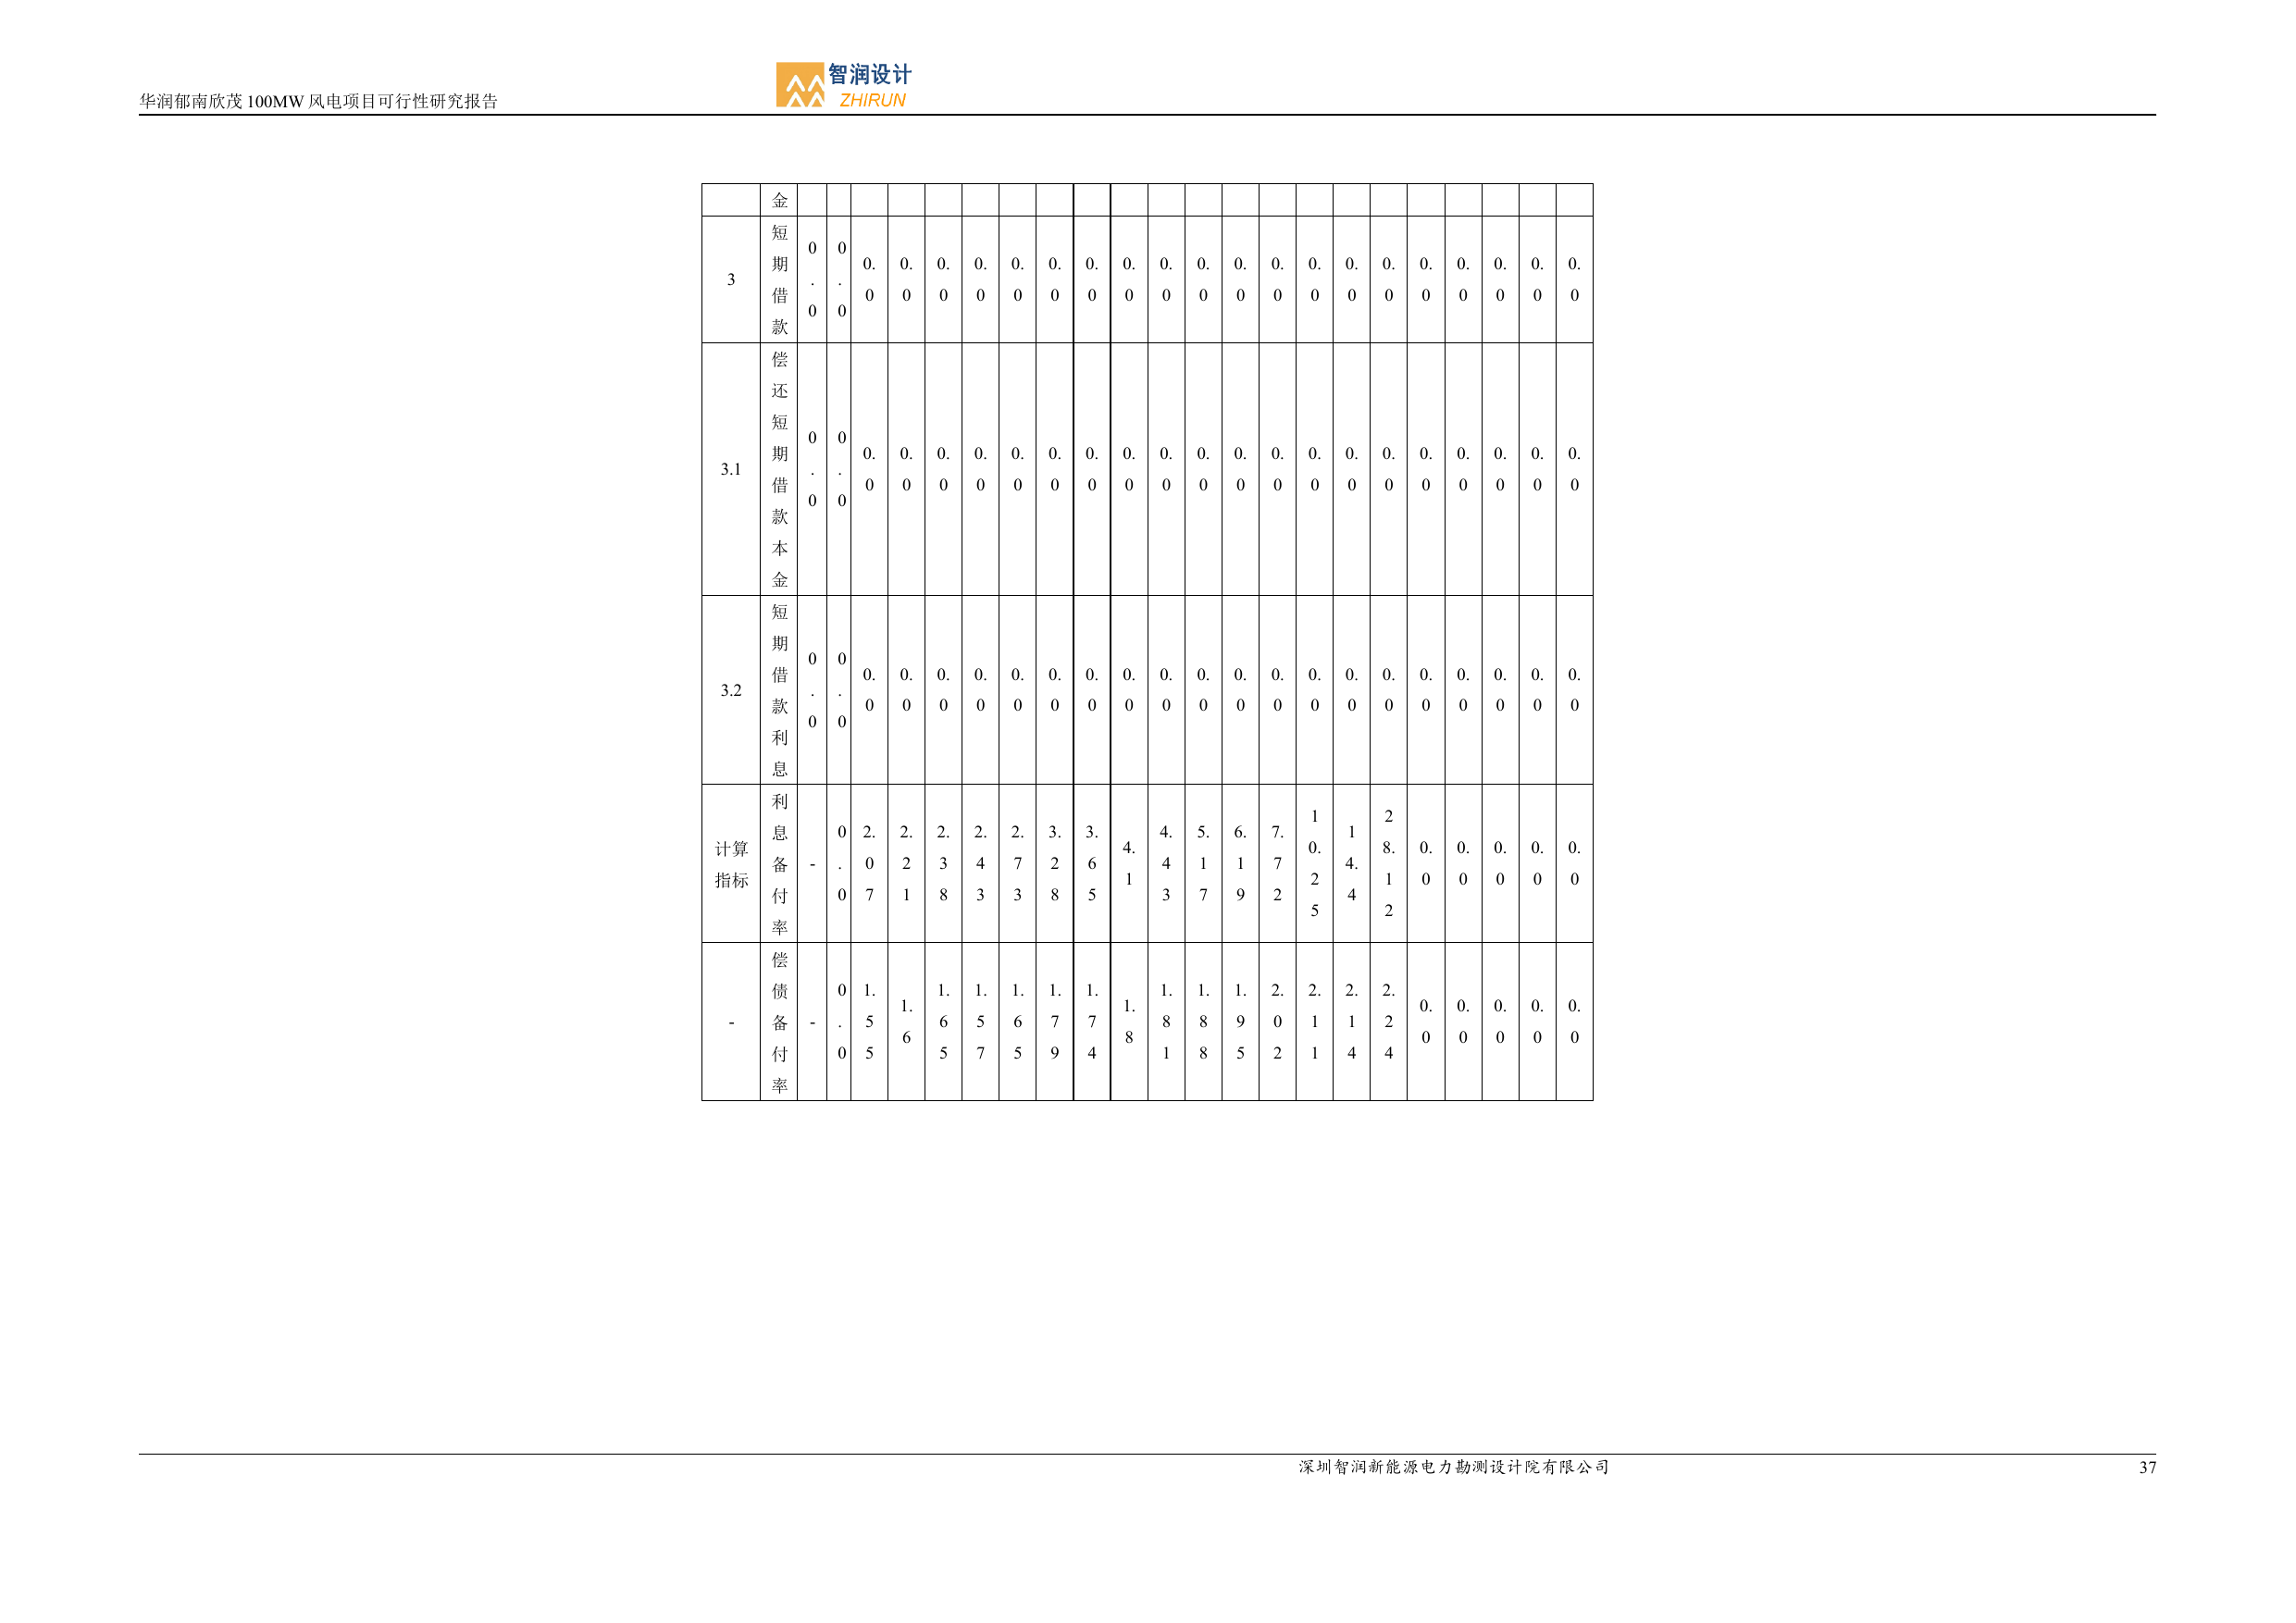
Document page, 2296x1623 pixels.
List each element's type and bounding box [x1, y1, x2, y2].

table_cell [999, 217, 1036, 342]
picture [776, 60, 912, 108]
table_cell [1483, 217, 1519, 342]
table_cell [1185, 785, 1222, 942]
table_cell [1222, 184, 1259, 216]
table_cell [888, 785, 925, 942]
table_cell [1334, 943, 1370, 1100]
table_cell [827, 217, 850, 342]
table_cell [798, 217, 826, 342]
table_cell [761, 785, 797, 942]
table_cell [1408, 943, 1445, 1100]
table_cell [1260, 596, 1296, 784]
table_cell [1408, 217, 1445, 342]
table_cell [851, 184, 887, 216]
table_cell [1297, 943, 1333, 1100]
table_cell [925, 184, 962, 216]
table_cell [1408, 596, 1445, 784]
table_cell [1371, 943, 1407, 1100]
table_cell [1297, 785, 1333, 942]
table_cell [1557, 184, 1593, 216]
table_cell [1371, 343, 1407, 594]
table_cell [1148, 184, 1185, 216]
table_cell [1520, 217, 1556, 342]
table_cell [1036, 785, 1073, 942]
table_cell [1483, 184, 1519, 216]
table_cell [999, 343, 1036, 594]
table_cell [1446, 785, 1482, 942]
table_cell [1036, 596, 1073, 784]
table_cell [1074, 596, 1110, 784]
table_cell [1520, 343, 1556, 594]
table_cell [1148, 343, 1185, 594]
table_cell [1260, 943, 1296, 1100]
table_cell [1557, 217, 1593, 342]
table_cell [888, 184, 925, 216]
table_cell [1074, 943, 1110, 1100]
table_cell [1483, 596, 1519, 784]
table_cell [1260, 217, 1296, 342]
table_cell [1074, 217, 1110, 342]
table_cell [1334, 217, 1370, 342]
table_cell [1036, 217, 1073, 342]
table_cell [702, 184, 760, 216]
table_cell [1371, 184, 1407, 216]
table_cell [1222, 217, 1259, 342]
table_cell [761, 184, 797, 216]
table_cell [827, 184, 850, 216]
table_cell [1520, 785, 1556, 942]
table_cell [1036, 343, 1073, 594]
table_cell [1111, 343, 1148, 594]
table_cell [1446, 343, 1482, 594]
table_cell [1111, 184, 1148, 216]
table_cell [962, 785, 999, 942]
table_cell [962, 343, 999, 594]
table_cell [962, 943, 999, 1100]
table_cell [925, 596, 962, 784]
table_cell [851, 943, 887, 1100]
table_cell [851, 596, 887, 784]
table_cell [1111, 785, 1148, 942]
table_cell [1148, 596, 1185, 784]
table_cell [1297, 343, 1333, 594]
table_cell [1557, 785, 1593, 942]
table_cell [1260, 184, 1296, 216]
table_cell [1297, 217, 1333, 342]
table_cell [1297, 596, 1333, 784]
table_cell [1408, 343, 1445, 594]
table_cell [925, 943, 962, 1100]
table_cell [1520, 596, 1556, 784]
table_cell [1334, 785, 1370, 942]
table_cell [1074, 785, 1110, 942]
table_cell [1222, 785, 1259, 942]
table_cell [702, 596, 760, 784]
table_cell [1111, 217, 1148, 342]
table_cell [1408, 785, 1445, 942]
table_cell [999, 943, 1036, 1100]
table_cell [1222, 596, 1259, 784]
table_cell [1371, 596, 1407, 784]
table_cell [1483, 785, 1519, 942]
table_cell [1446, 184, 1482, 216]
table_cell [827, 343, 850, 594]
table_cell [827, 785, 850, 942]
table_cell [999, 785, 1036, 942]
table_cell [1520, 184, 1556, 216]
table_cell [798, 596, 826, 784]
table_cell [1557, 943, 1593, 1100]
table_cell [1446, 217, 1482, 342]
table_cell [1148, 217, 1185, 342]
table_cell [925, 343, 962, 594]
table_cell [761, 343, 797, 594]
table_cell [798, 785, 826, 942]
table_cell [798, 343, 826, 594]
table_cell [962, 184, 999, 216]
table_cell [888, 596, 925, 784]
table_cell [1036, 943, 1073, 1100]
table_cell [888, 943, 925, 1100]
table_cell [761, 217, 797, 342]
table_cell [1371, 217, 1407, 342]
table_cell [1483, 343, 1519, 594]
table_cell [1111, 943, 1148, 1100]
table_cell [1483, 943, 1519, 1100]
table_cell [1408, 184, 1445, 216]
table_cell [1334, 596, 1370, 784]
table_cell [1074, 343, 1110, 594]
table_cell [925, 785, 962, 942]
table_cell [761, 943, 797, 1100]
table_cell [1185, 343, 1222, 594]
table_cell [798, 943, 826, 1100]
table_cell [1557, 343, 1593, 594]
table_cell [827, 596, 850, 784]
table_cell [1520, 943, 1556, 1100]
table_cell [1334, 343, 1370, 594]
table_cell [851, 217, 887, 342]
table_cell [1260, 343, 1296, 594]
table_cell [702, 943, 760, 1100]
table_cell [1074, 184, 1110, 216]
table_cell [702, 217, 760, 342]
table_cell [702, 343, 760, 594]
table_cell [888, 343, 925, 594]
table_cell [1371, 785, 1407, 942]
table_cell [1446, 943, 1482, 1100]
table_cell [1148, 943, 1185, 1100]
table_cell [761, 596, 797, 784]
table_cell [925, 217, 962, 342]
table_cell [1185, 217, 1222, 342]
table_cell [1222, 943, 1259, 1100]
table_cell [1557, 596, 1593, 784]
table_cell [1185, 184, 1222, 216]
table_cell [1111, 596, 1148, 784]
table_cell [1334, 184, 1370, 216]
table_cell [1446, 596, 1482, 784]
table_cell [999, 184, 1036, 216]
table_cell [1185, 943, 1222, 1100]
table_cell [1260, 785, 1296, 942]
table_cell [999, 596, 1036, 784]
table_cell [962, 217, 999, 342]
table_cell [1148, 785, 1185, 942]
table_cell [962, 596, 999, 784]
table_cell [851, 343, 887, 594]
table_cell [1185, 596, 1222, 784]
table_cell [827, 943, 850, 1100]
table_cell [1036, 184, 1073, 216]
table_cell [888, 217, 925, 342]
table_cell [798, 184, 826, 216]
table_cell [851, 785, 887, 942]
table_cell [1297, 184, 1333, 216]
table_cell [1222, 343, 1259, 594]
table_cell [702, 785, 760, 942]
